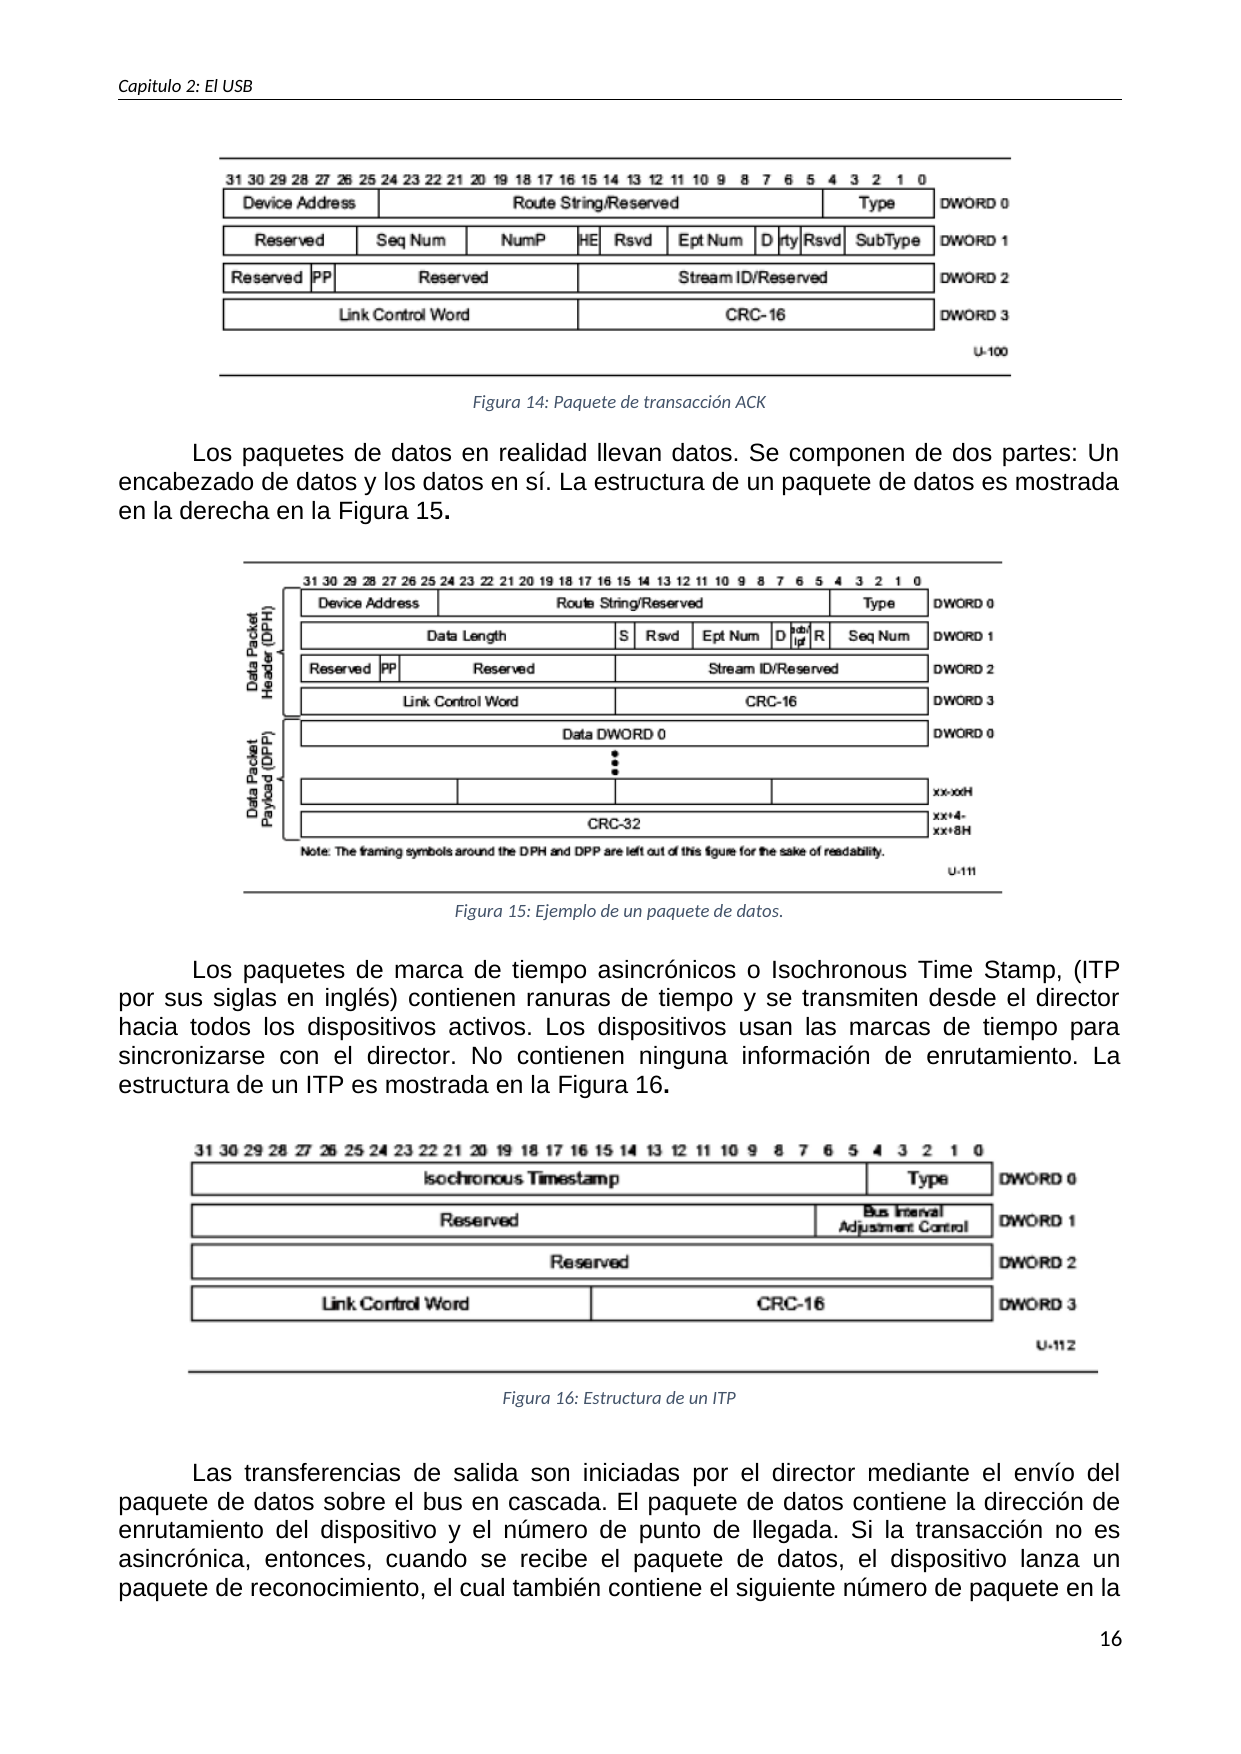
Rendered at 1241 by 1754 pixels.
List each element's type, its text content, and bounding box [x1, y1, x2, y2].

text Figura 15: Ejemplo de un paquete de datos. [118, 899, 1122, 922]
text Figura 14: Paquete de transacción ACK [118, 391, 1122, 413]
picture [179, 1129, 1099, 1384]
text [118, 1458, 1122, 1602]
text Figura 16: Estructura de un ITP [118, 1386, 1122, 1409]
picture [232, 557, 1008, 897]
picture [217, 147, 1023, 387]
text Los paquetes de datos en realidad llevan datos. Se componen de dos partes: Un encabezado de datos y los datos en sí. La estructura de un paquete de datos es mostrada en la derecha en la Figura 15. [118, 438, 1122, 525]
